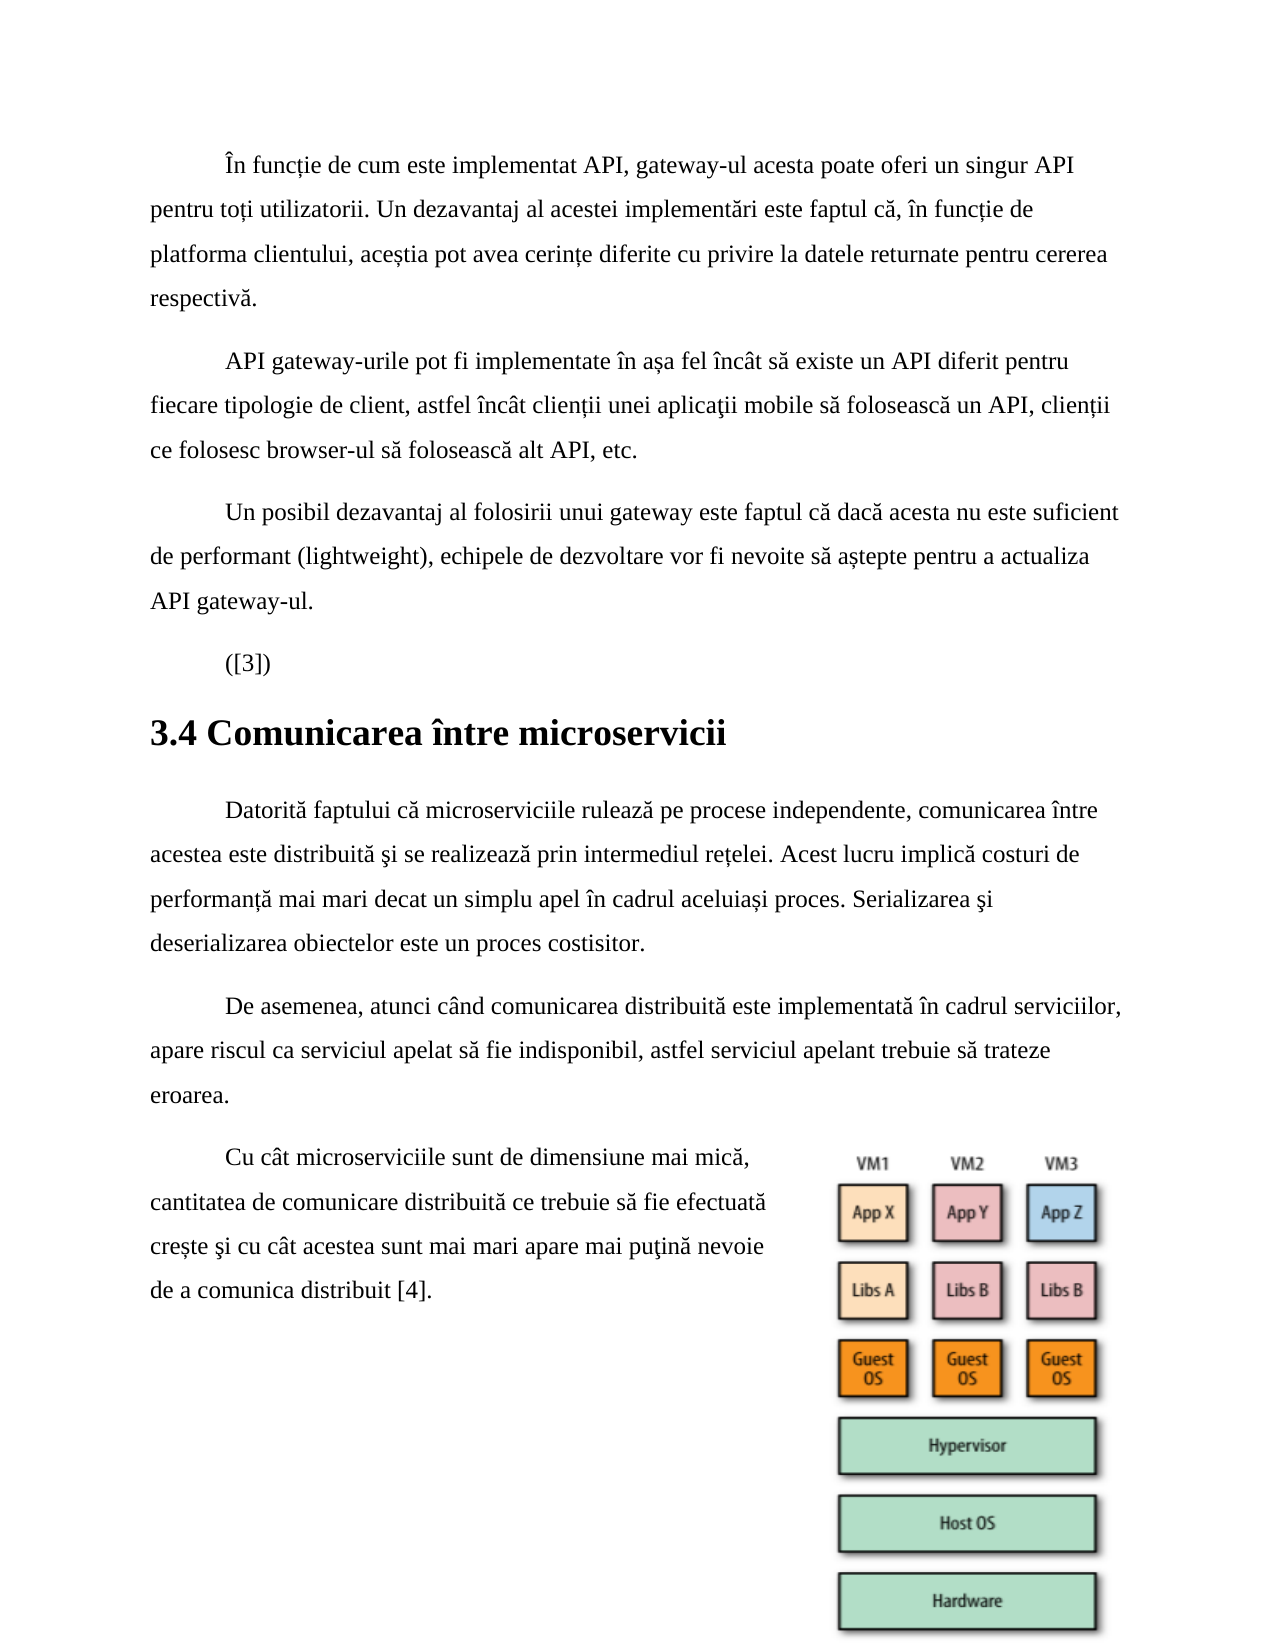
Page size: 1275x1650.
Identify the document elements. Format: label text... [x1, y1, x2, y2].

text 3.4 Comunicarea între microservicii [150, 711, 1125, 754]
text ([3]) [150, 648, 1125, 677]
text API gateway-urile pot fi implementate în așa fel încât să existe un API diferit pentru fiecare tipologie de client, astfel încât clienții unei aplicaţii mobile să folosească un API, clienții ce folosesc browser-ul să folosească alt API, etc. [150, 346, 1125, 463]
text Un posibil dezavantaj al folosirii unui gateway este faptul că dacă acesta nu este suficient de performant (lightweight), echipele de dezvoltare vor fi nevoite să aștepte pentru a actualiza API gateway-ul. [150, 497, 1125, 615]
picture [807, 1150, 1121, 1647]
text De asemenea, atunci când comunicarea distribuită este implementată în cadrul serviciilor, apare riscul ca serviciul apelat să fie indisponibil, astfel serviciul apelant trebuie să trateze eroarea. [150, 991, 1125, 1108]
text În funcție de cum este implementat API, gateway-ul acesta poate oferi un singur API pentru toți utilizatorii. Un dezavantaj al acestei implementări este faptul că, în funcție de platforma clientului, aceștia pot avea cerințe diferite cu privire la datele returnate pentru cererea respectivă. [150, 150, 1125, 312]
text Datorită faptului că microserviciile rulează pe procese independente, comunicarea între acestea este distribuită şi se realizează prin intermediul rețelei. Acest lucru implică costuri de performanță mai mari decat un simplu apel în cadrul aceluiași proces. Serializarea şi deserializarea obiectelor este un proces costisitor. [150, 795, 1125, 957]
text Cu cât microserviciile sunt de dimensiune mai mică, cantitatea de comunicare distribuită ce trebuie să fie efectuată crește şi cu cât acestea sunt mai mari apare mai puţină nevoie de a comunica distribuit [4]. [150, 1142, 1125, 1304]
